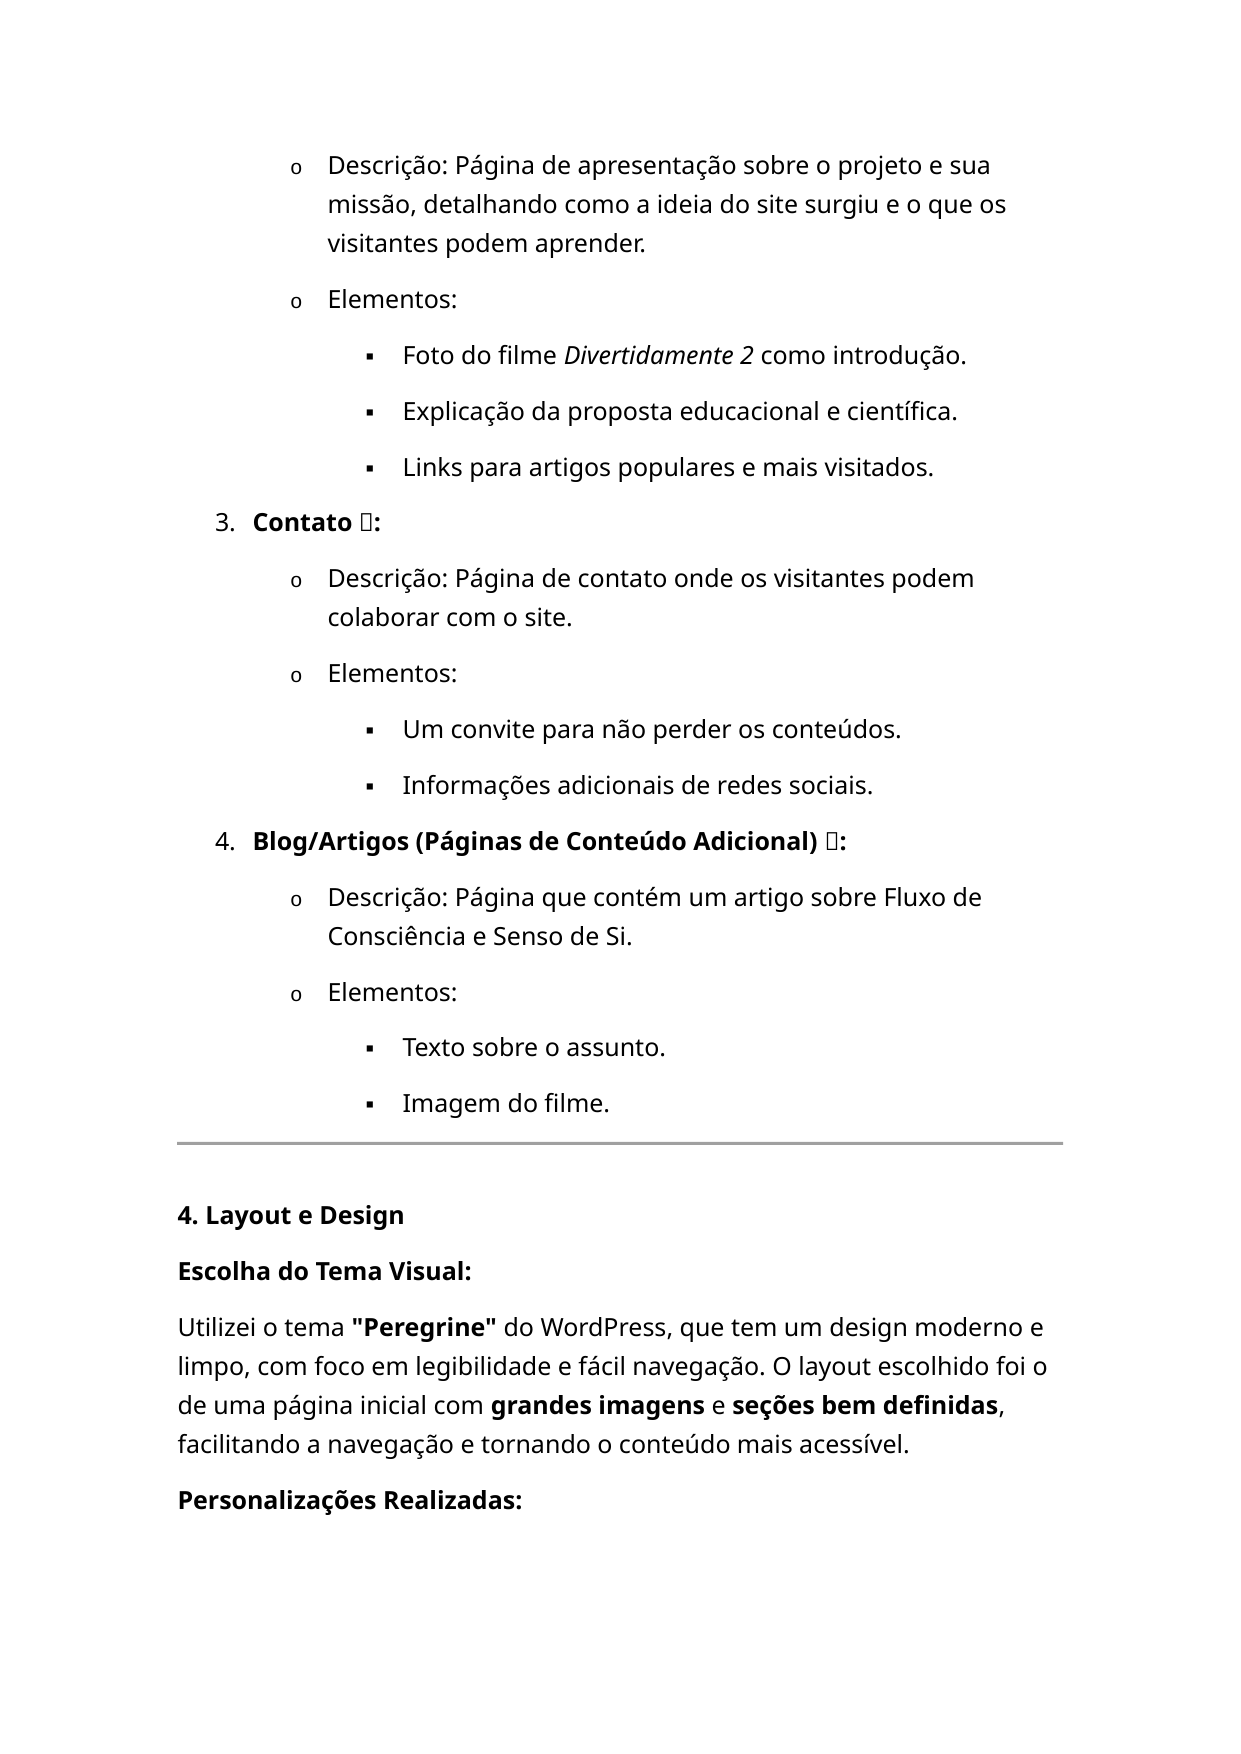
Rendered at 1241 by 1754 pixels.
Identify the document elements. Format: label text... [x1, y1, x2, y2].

list Foto do filme Divertidamente 2 como introdução. [365, 338, 1063, 372]
list Elementos: [290, 282, 1063, 316]
list Links para artigos populares e mais visitados. [365, 449, 1063, 483]
list Descrição: Página de contato onde os visitantes podem colaborar com o site. [290, 561, 1063, 634]
list Texto sobre o assunto. [365, 1030, 1063, 1064]
list Descrição: Página que contém um artigo sobre Fluxo de Consciência e Senso de Si. [290, 879, 1063, 952]
list Um convite para não perder os conteúdos. [365, 712, 1063, 746]
list Descrição: Página de apresentação sobre o projeto e sua missão, detalhando como a ideia do site surgiu e o que os visitantes podem aprender. [290, 148, 1063, 260]
list Contato 📞: [215, 505, 1063, 539]
list Elementos: [290, 656, 1063, 690]
list Explicação da proposta educacional e científica. [365, 393, 1063, 427]
list Elementos: [290, 974, 1063, 1008]
list Blog/Artigos (Páginas de Conteúdo Adicional) 📝: [215, 823, 1063, 857]
list Informações adicionais de redes sociais. [365, 768, 1063, 802]
text Personalizações Realizadas: [177, 1483, 1063, 1517]
text 4. Layout e Design [177, 1198, 1063, 1232]
text Utilizei o tema "Peregrine" do WordPress, que tem um design moderno e limpo, com foco em legibilidade e fácil navegação. O layout escolhido foi o de uma página inicial com grandes imagens e seções bem definidas, facilitando a navegação e tornando o conteúdo mais acessível. [177, 1309, 1063, 1461]
text Escolha do Tema Visual: [177, 1253, 1063, 1287]
list Imagem do filme. [365, 1086, 1063, 1120]
